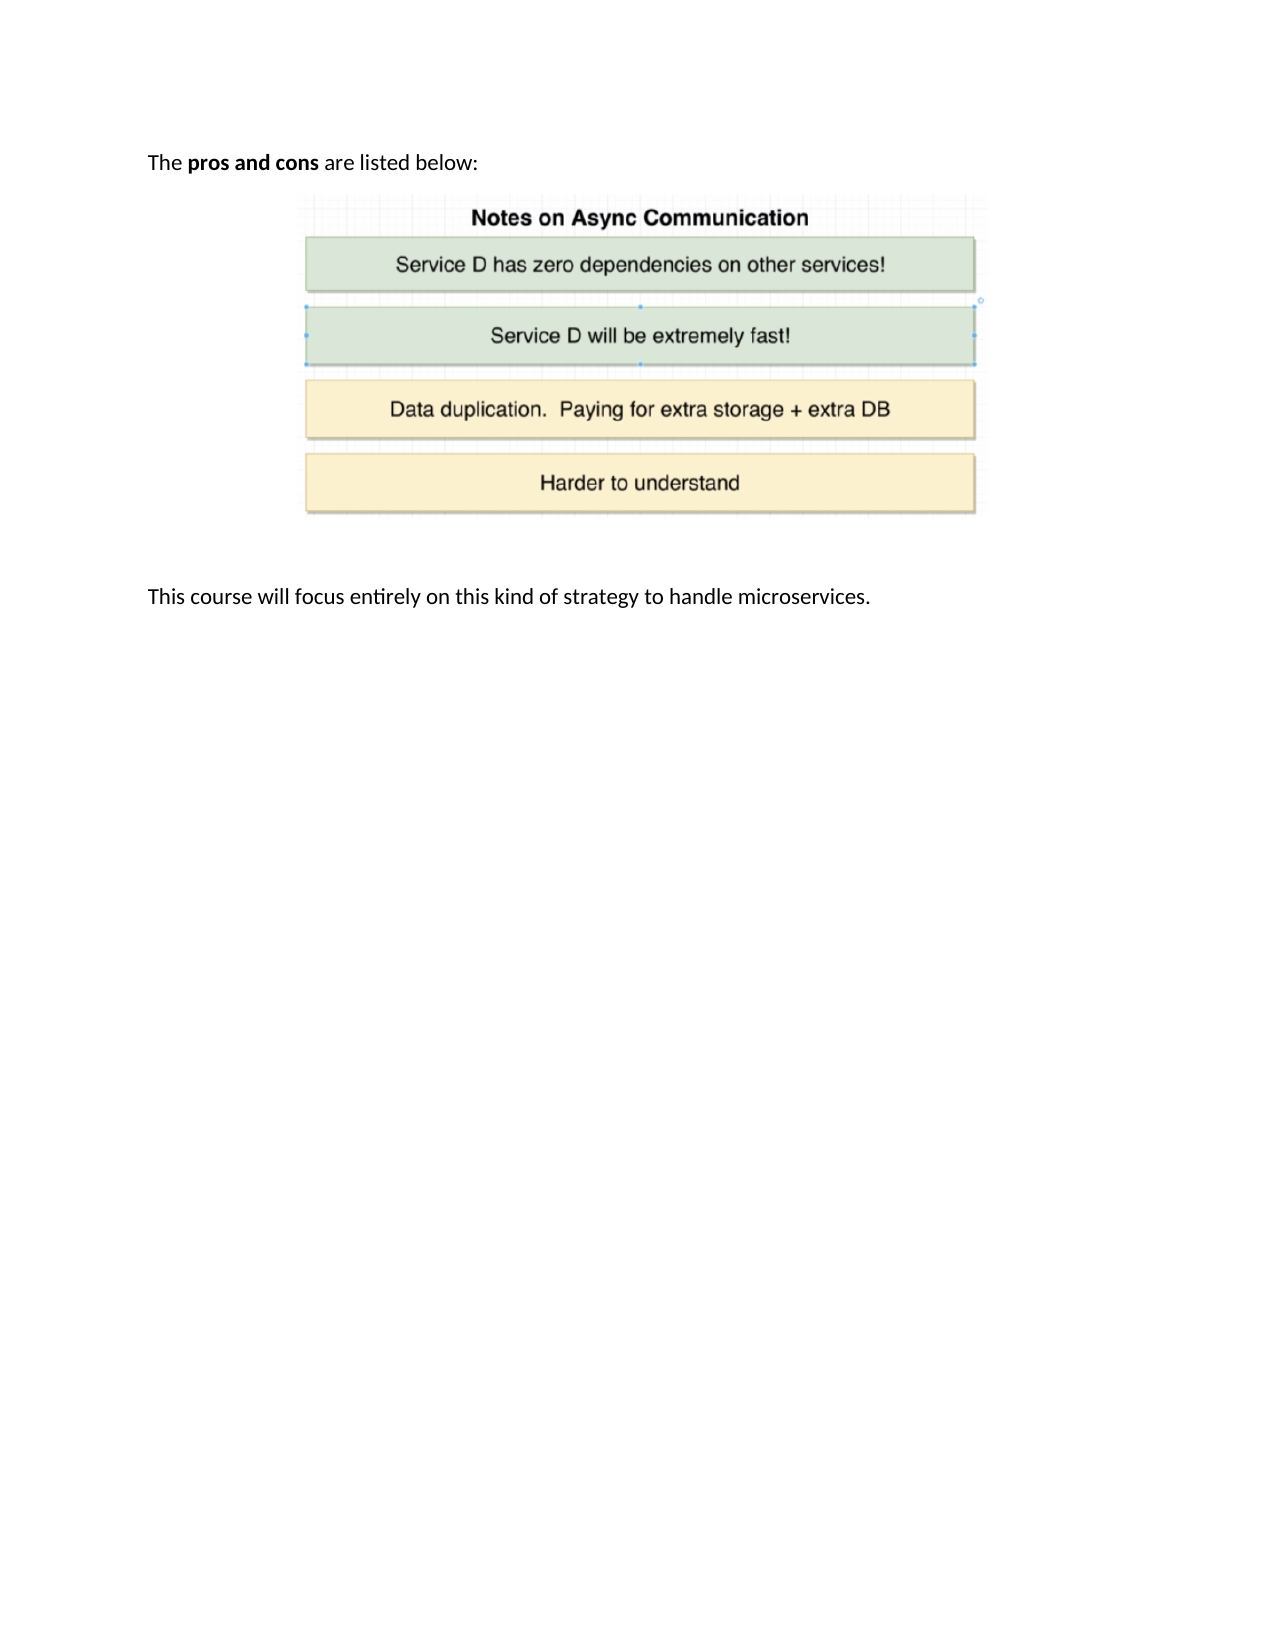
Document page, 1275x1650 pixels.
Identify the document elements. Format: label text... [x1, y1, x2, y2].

picture [297, 194, 988, 517]
text This course will focus entirely on this kind of strategy to handle microservices. [148, 582, 1127, 610]
text The pros and cons are listed below: [148, 148, 1127, 176]
